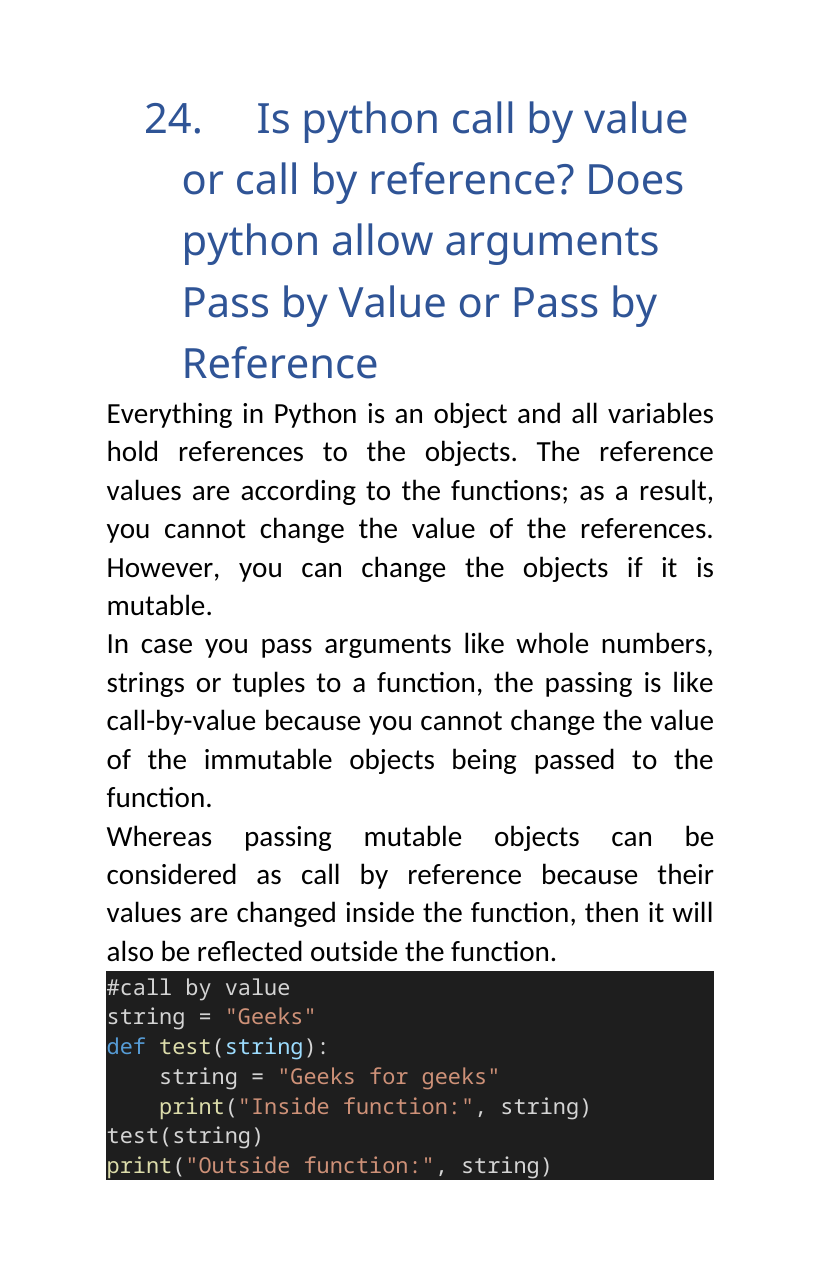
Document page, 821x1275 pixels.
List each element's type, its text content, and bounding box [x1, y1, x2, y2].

text Everything in Python is an object and all variables hold references to the objects. The reference values are according to the functions; as a result, you cannot change the value of the references. However, you can change the objects if it is mutable. [106, 395, 714, 623]
text print("Inside function:", string) [106, 1091, 714, 1120]
text test(string) [106, 1120, 714, 1150]
text def test(string): [106, 1031, 714, 1061]
text string = "Geeks" [106, 1001, 714, 1031]
subtitle Is python call by value or call by reference? Does python allow arguments Pass by Value or Pass by Reference [144, 89, 714, 390]
text In case you pass arguments like whole numbers, strings or tuples to a function, the passing is like call-by-value because you cannot change the value of the immutable objects being passed to the function. [106, 626, 714, 815]
text print("Outside function:", string) [106, 1150, 714, 1180]
text Whereas passing mutable objects can be considered as call by reference because their values are changed inside the function, then it will also be reflected outside the function. [106, 818, 714, 969]
text string = "Geeks for geeks" [106, 1061, 714, 1091]
text #call by value [106, 971, 714, 1001]
